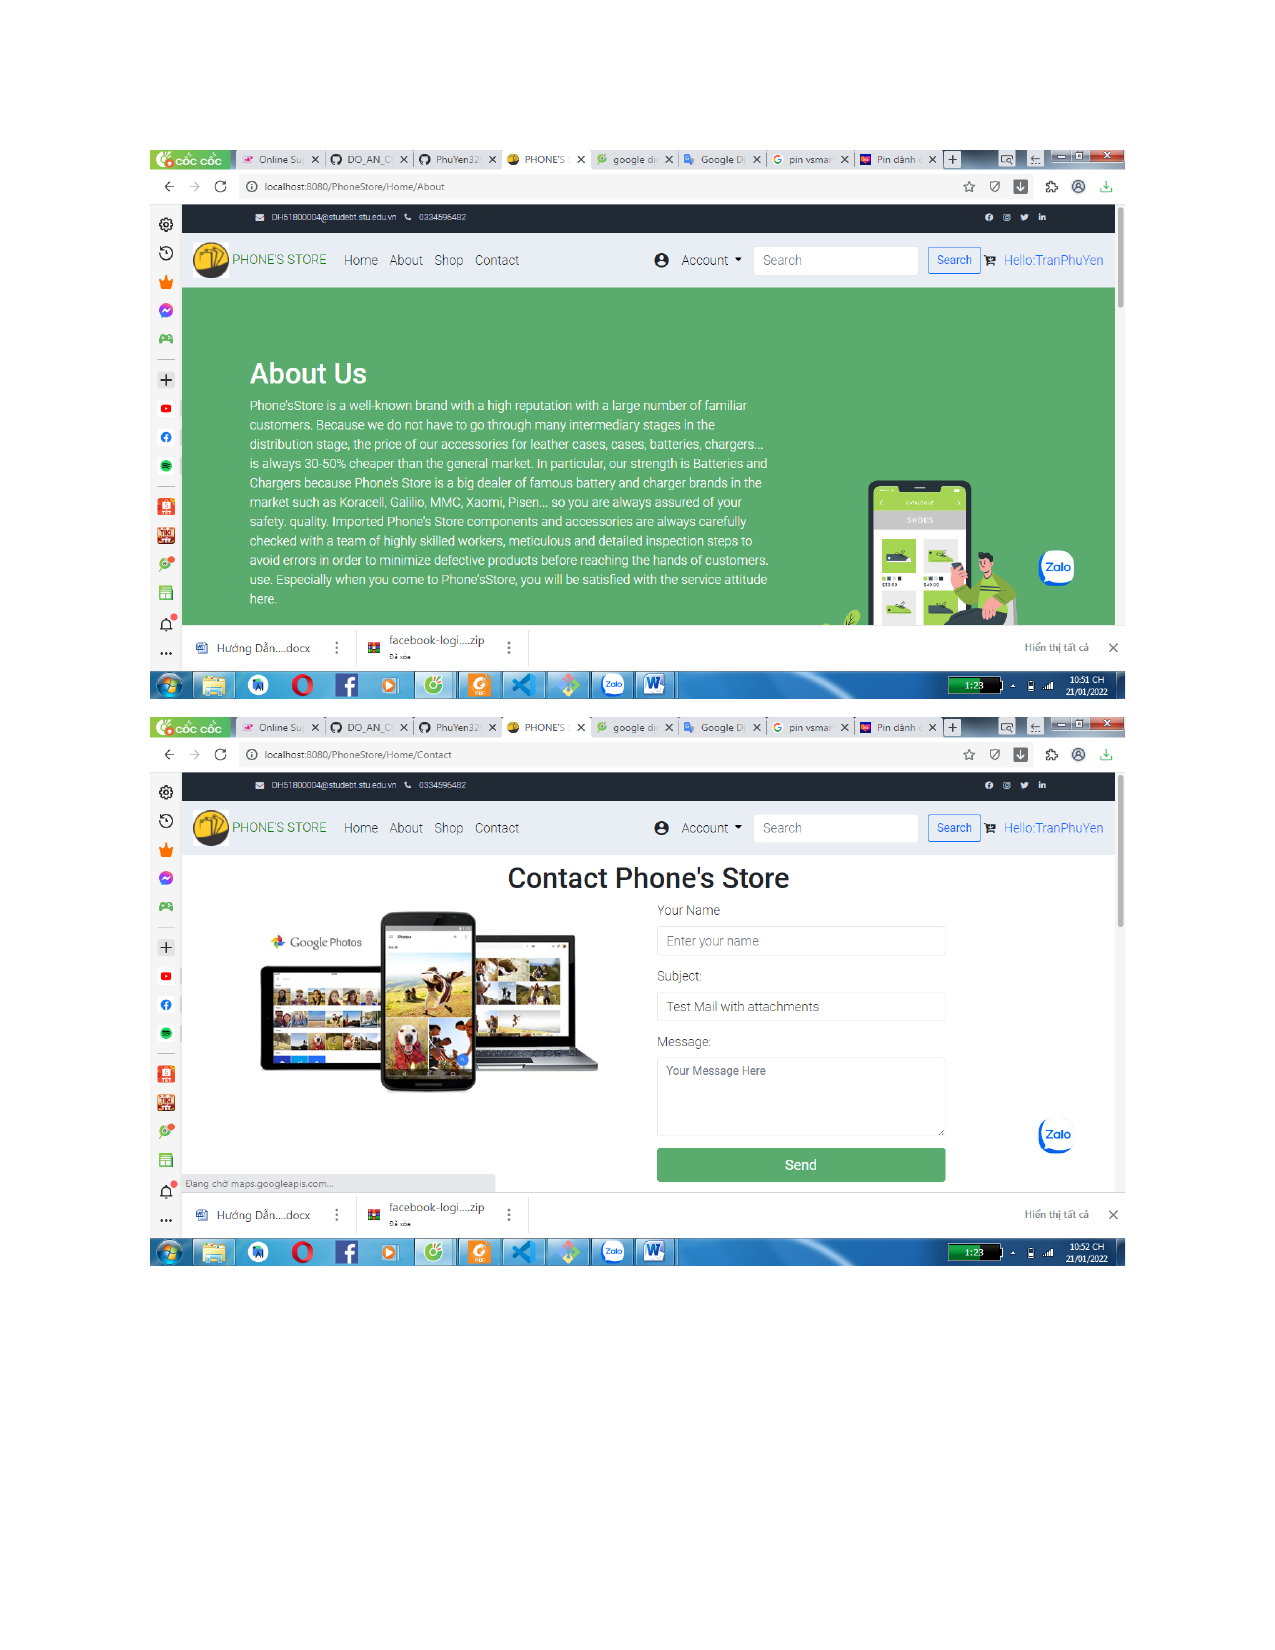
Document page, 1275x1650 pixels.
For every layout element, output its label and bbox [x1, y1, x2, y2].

picture [150, 150, 1125, 699]
picture [150, 717, 1125, 1266]
